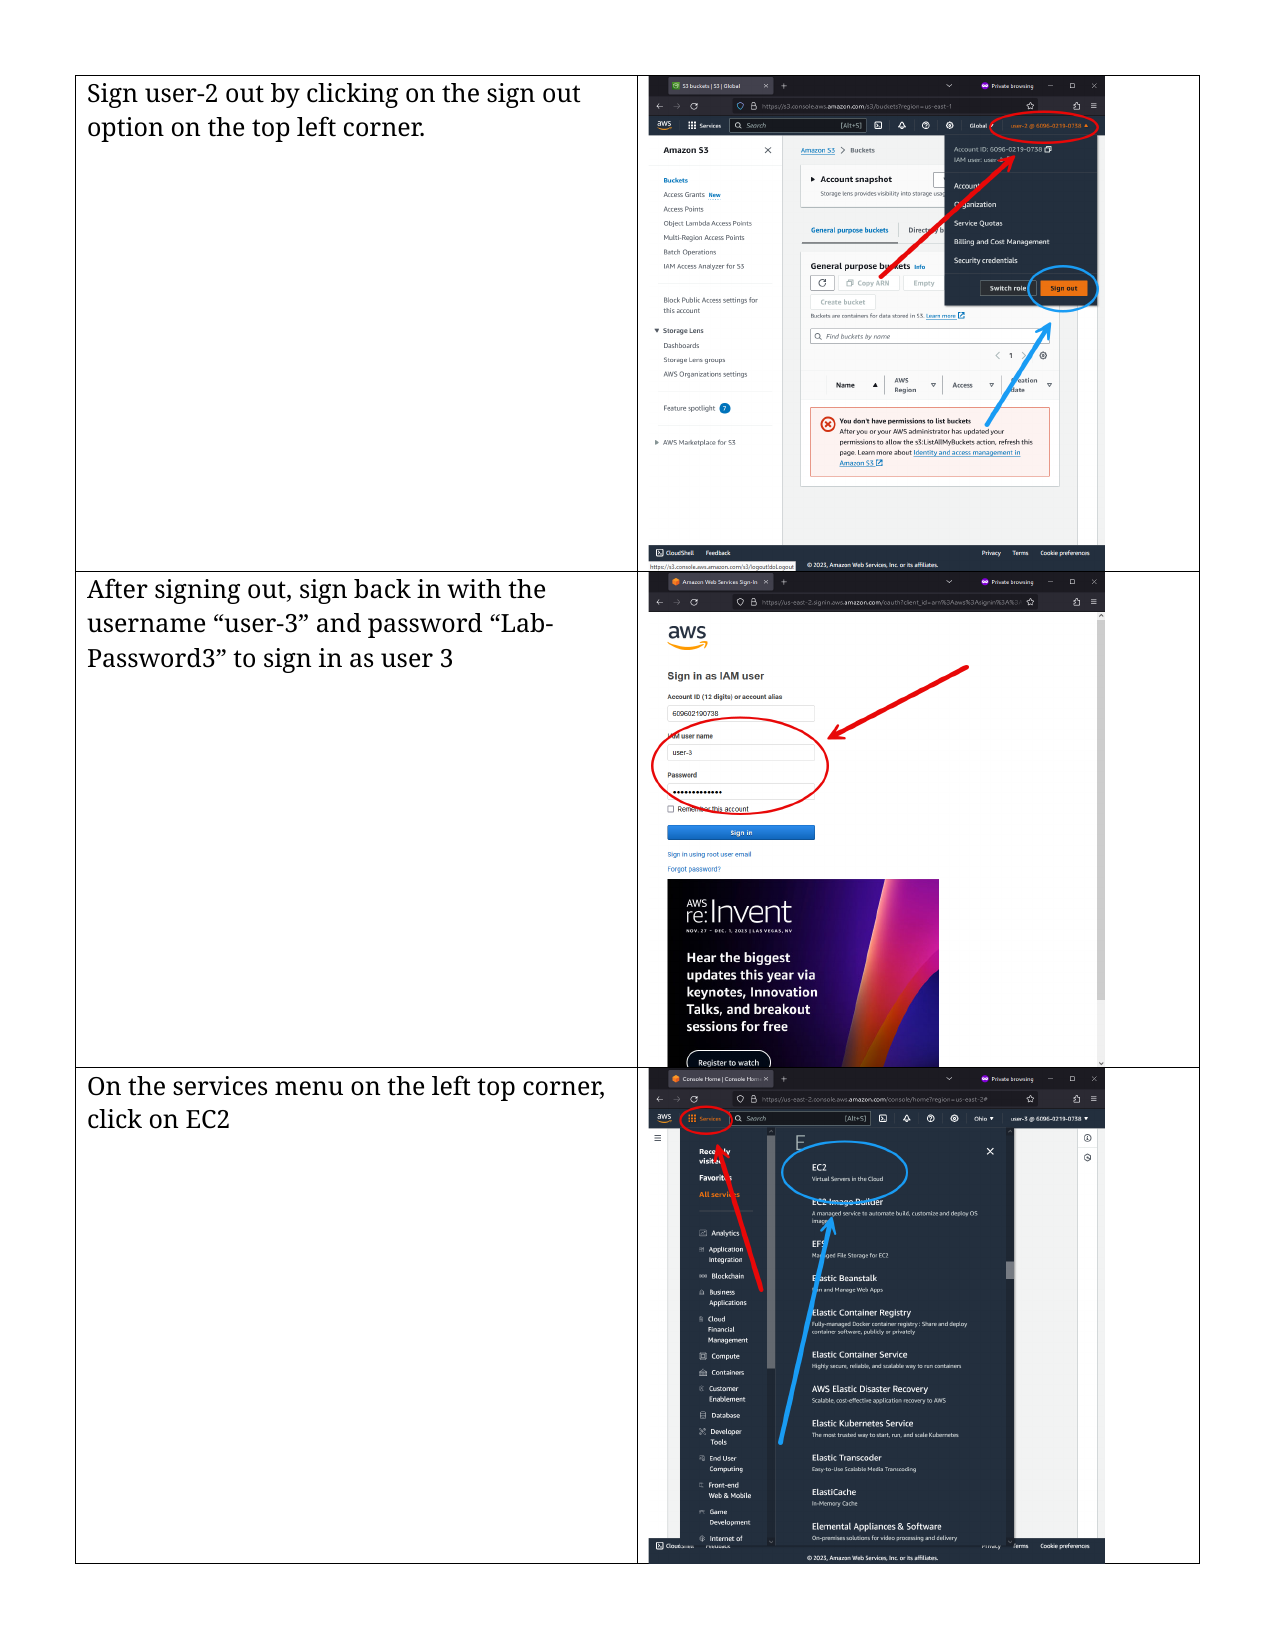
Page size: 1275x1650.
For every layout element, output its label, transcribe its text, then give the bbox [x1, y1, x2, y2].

table_cell After signing out, sign back in with the username “user-3” and password “Lab-Password3” to sign in as user 3 [76, 572, 637, 1067]
table_cell [1105, 1068, 1199, 1563]
table_cell [638, 572, 648, 1067]
table_cell [638, 1068, 648, 1563]
table_cell Sign user-2 out by clicking on the sign out option on the top left corner. [76, 76, 637, 571]
picture [648, 1068, 1105, 1564]
table_cell [1105, 572, 1199, 1067]
table_cell [638, 76, 648, 571]
table_cell [1105, 76, 1199, 571]
table_cell On the services menu on the left top corner, click on EC2 [76, 1068, 637, 1563]
picture [648, 76, 1105, 571]
picture [648, 572, 1105, 1067]
